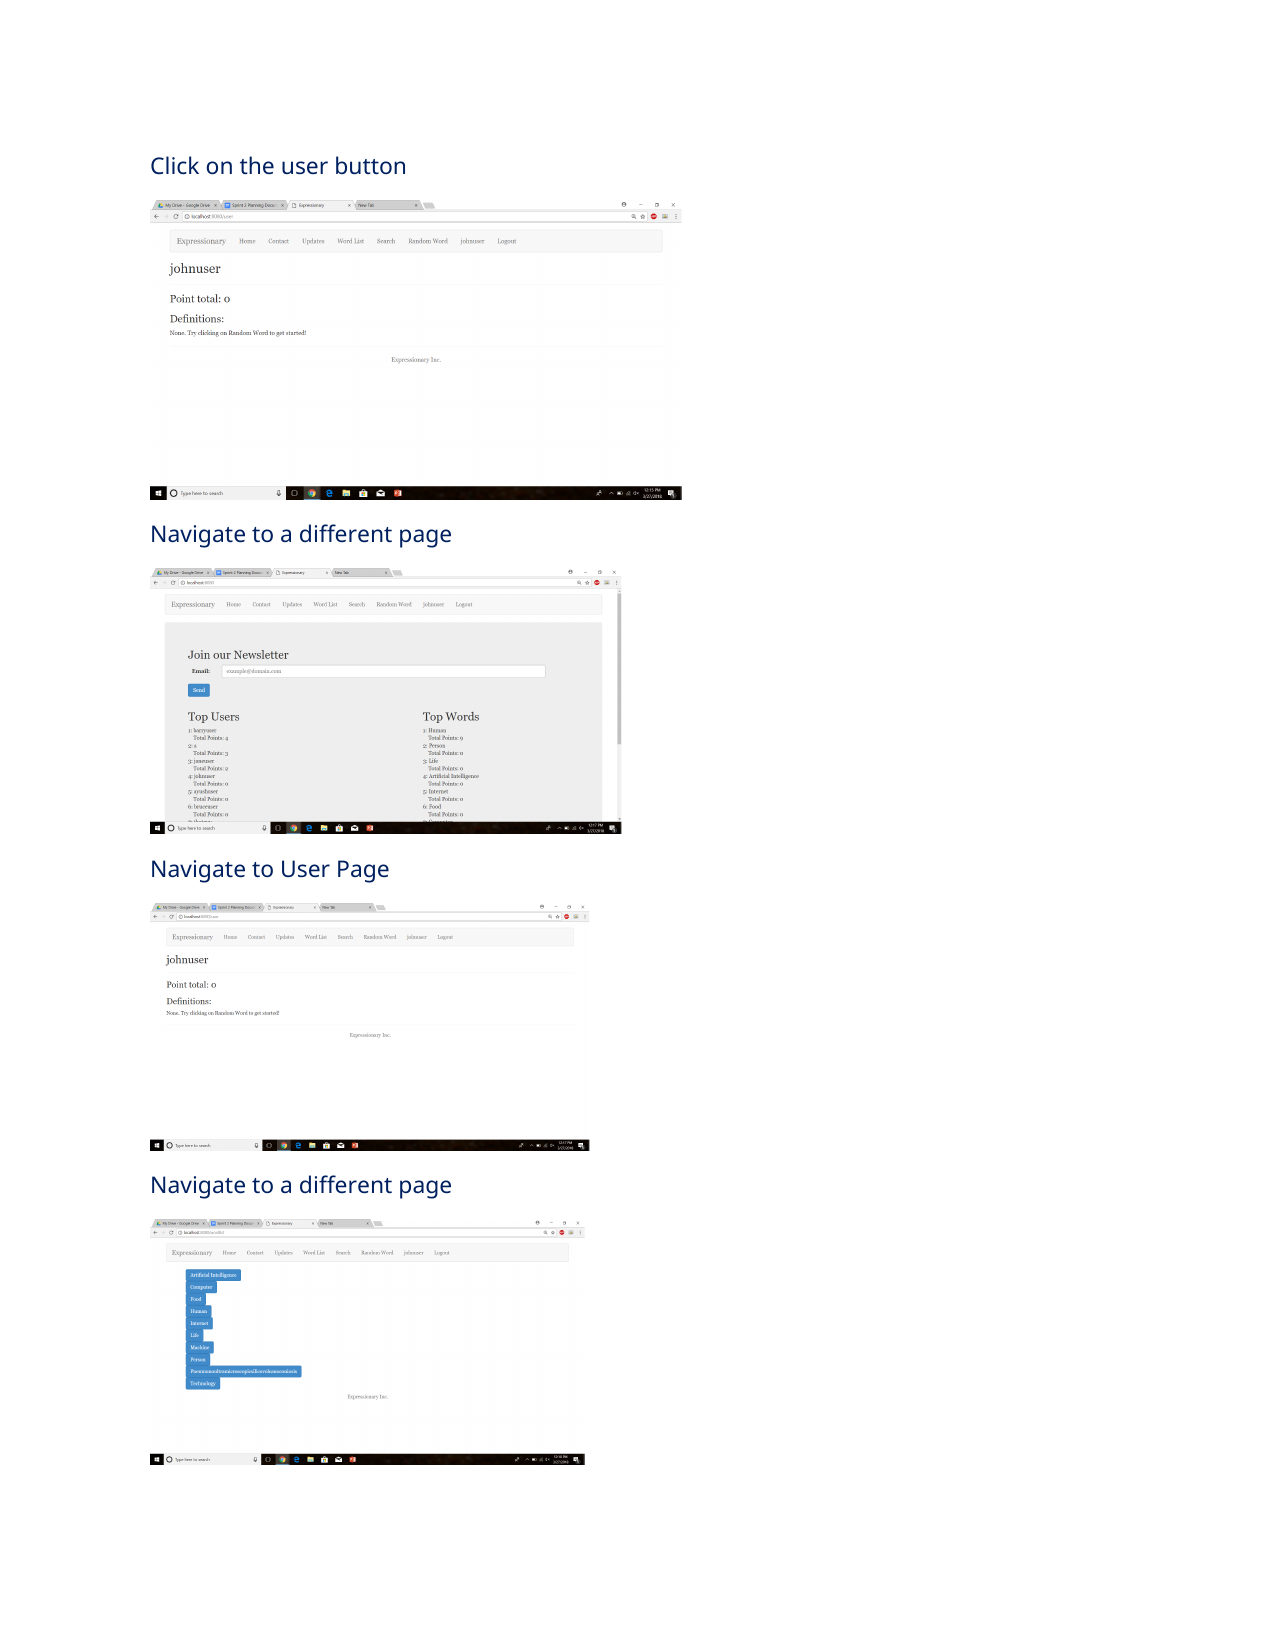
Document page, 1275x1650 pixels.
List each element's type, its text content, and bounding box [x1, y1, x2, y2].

picture [150, 903, 590, 1151]
picture [150, 1219, 585, 1465]
text Click on the user button [150, 150, 1125, 181]
picture [150, 200, 682, 500]
text Navigate to a different page [150, 518, 1125, 549]
picture [150, 568, 622, 834]
text Navigate to a different page [150, 1169, 1125, 1201]
text Navigate to User Page [150, 853, 1125, 884]
